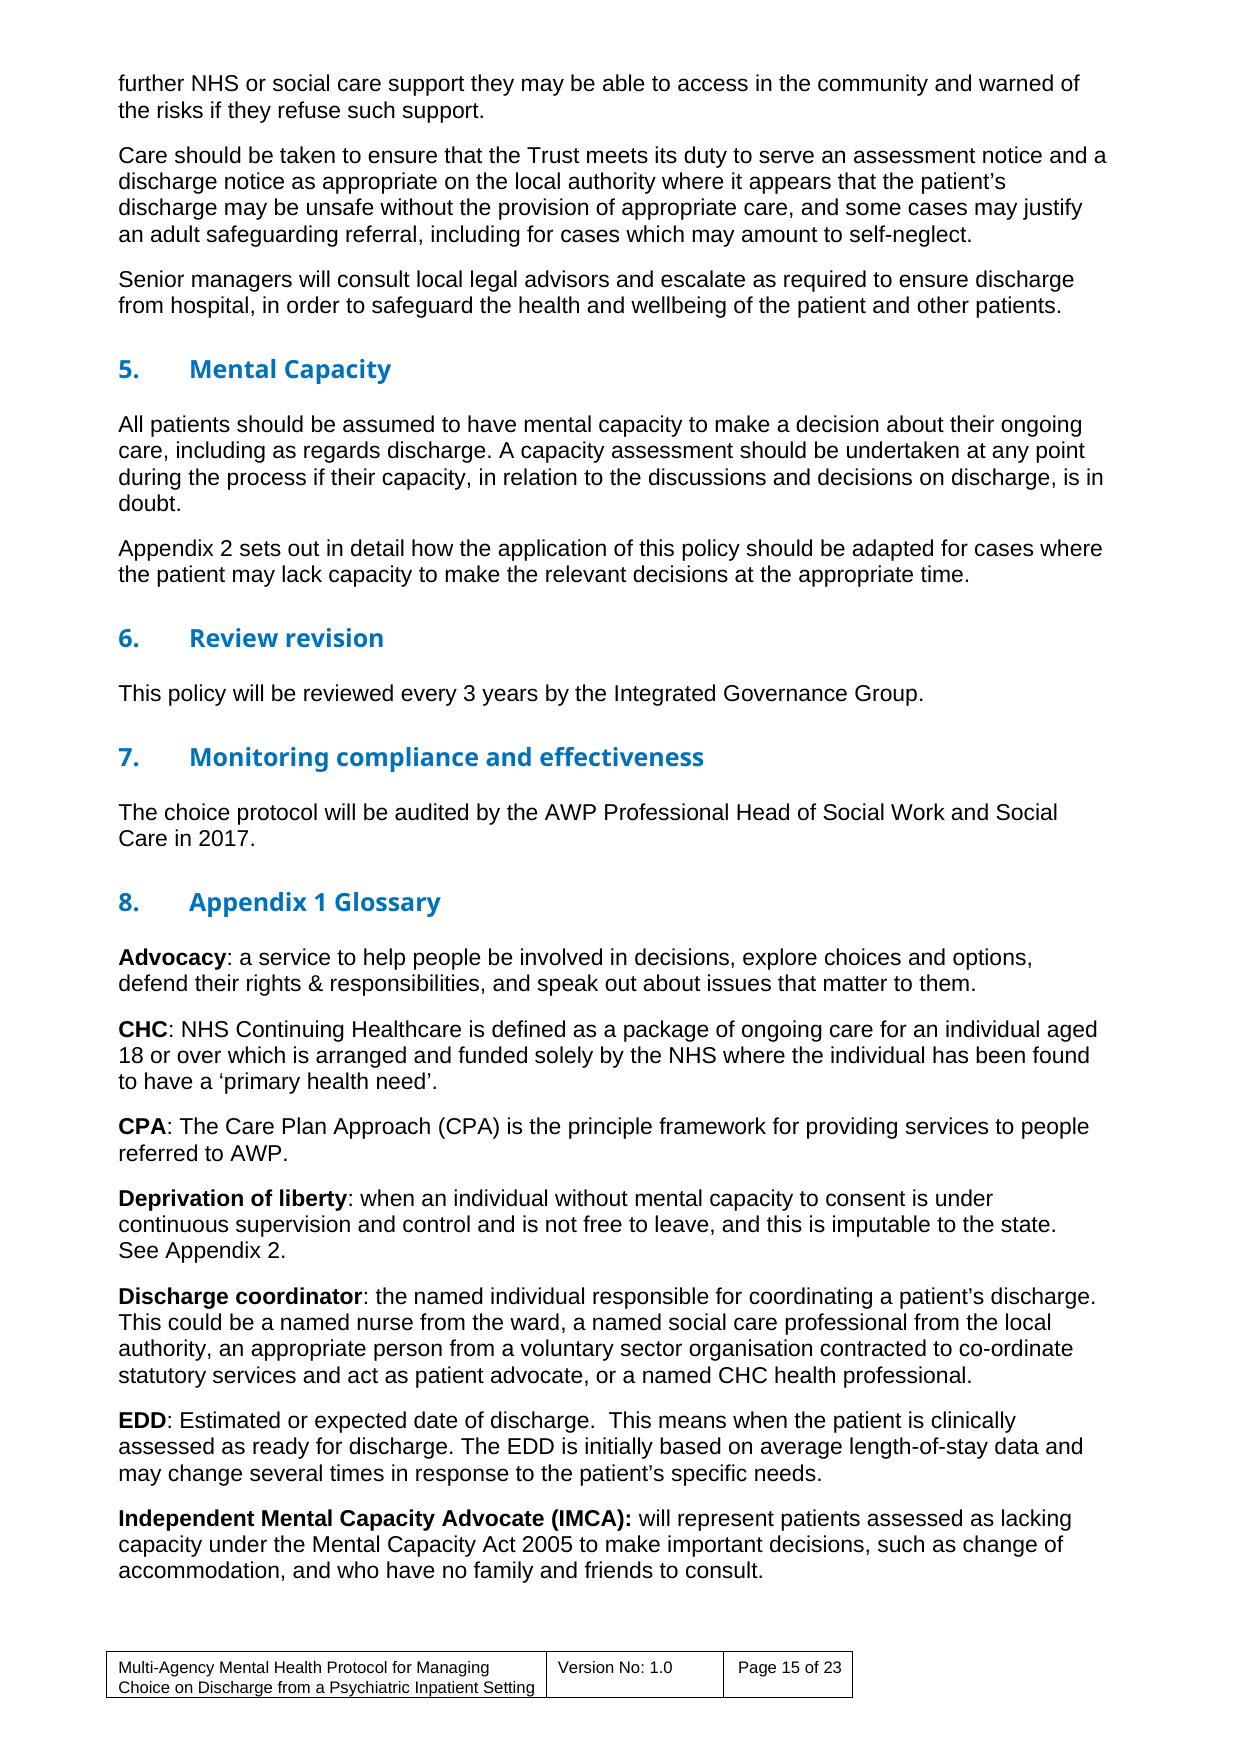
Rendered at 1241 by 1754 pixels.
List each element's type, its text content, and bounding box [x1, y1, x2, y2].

subtitle Appendix 1 Glossary [118, 885, 1107, 919]
text Advocacy: a service to help people be involved in decisions, explore choices and options, defend their rights & responsibilities, and speak out about issues that matter to them. [118, 944, 1107, 997]
text The choice protocol will be audited by the AWP Professional Head of Social Work and Social Care in 2017. [118, 799, 1107, 852]
subtitle Monitoring compliance and effectiveness [118, 740, 1107, 774]
text EDD: Estimated or expected date of discharge. This means when the patient is clinically assessed as ready for discharge. The EDD is initially based on average length-of-stay data and may change several times in response to the patient’s specific needs. [118, 1407, 1107, 1486]
subtitle Review revision [118, 621, 1107, 655]
text All patients should be assumed to have mental capacity to make a decision about their ongoing care, including as regards discharge. A capacity assessment should be undertaken at any point during the process if their capacity, in relation to the discussions and decisions on discharge, is in doubt. [118, 411, 1107, 516]
text Care should be taken to ensure that the Trust meets its duty to serve an assessment notice and a discharge notice as appropriate on the local authority where it appears that the patient’s discharge may be unsafe without the provision of appropriate care, and some cases may justify an adult safeguarding referral, including for cases which may amount to self-neglect. [118, 142, 1107, 247]
text CHC: NHS Continuing Healthcare is defined as a package of ongoing care for an individual aged 18 or over which is arranged and funded solely by the NHS where the individual has been found to have a ‘primary health need’. [118, 1016, 1107, 1094]
text Discharge coordinator: the named individual responsible for coordinating a patient’s discharge. This could be a named nurse from the ward, a named social care professional from the local authority, an appropriate person from a voluntary sector organisation contracted to co-ordinate statutory services and act as patient advocate, or a named CHC health professional. [118, 1283, 1107, 1388]
text Deprivation of liberty: when an individual without mental capacity to consent is under continuous supervision and control and is not free to leave, and this is imputable to the state. See Appendix 2. [118, 1185, 1107, 1264]
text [118, 70, 1107, 123]
text CPA: The Care Plan Approach (CPA) is the principle framework for providing services to people referred to AWP. [118, 1113, 1107, 1166]
text Appendix 2 sets out in detail how the application of this policy should be adapted for cases where the patient may lack capacity to make the relevant decisions at the appropriate time. [118, 535, 1107, 588]
text Senior managers will consult local legal advisors and escalate as required to ensure discharge from hospital, in order to safeguard the health and wellbeing of the patient and other patients. [118, 266, 1107, 318]
subtitle Mental Capacity [118, 352, 1107, 386]
text This policy will be reviewed every 3 years by the Integrated Governance Group. [118, 680, 1107, 707]
text Independent Mental Capacity Advocate (IMCA): will represent patients assessed as lacking capacity under the Mental Capacity Act 2005 to make important decisions, such as change of accommodation, and who have no family and friends to consult. [118, 1504, 1107, 1584]
